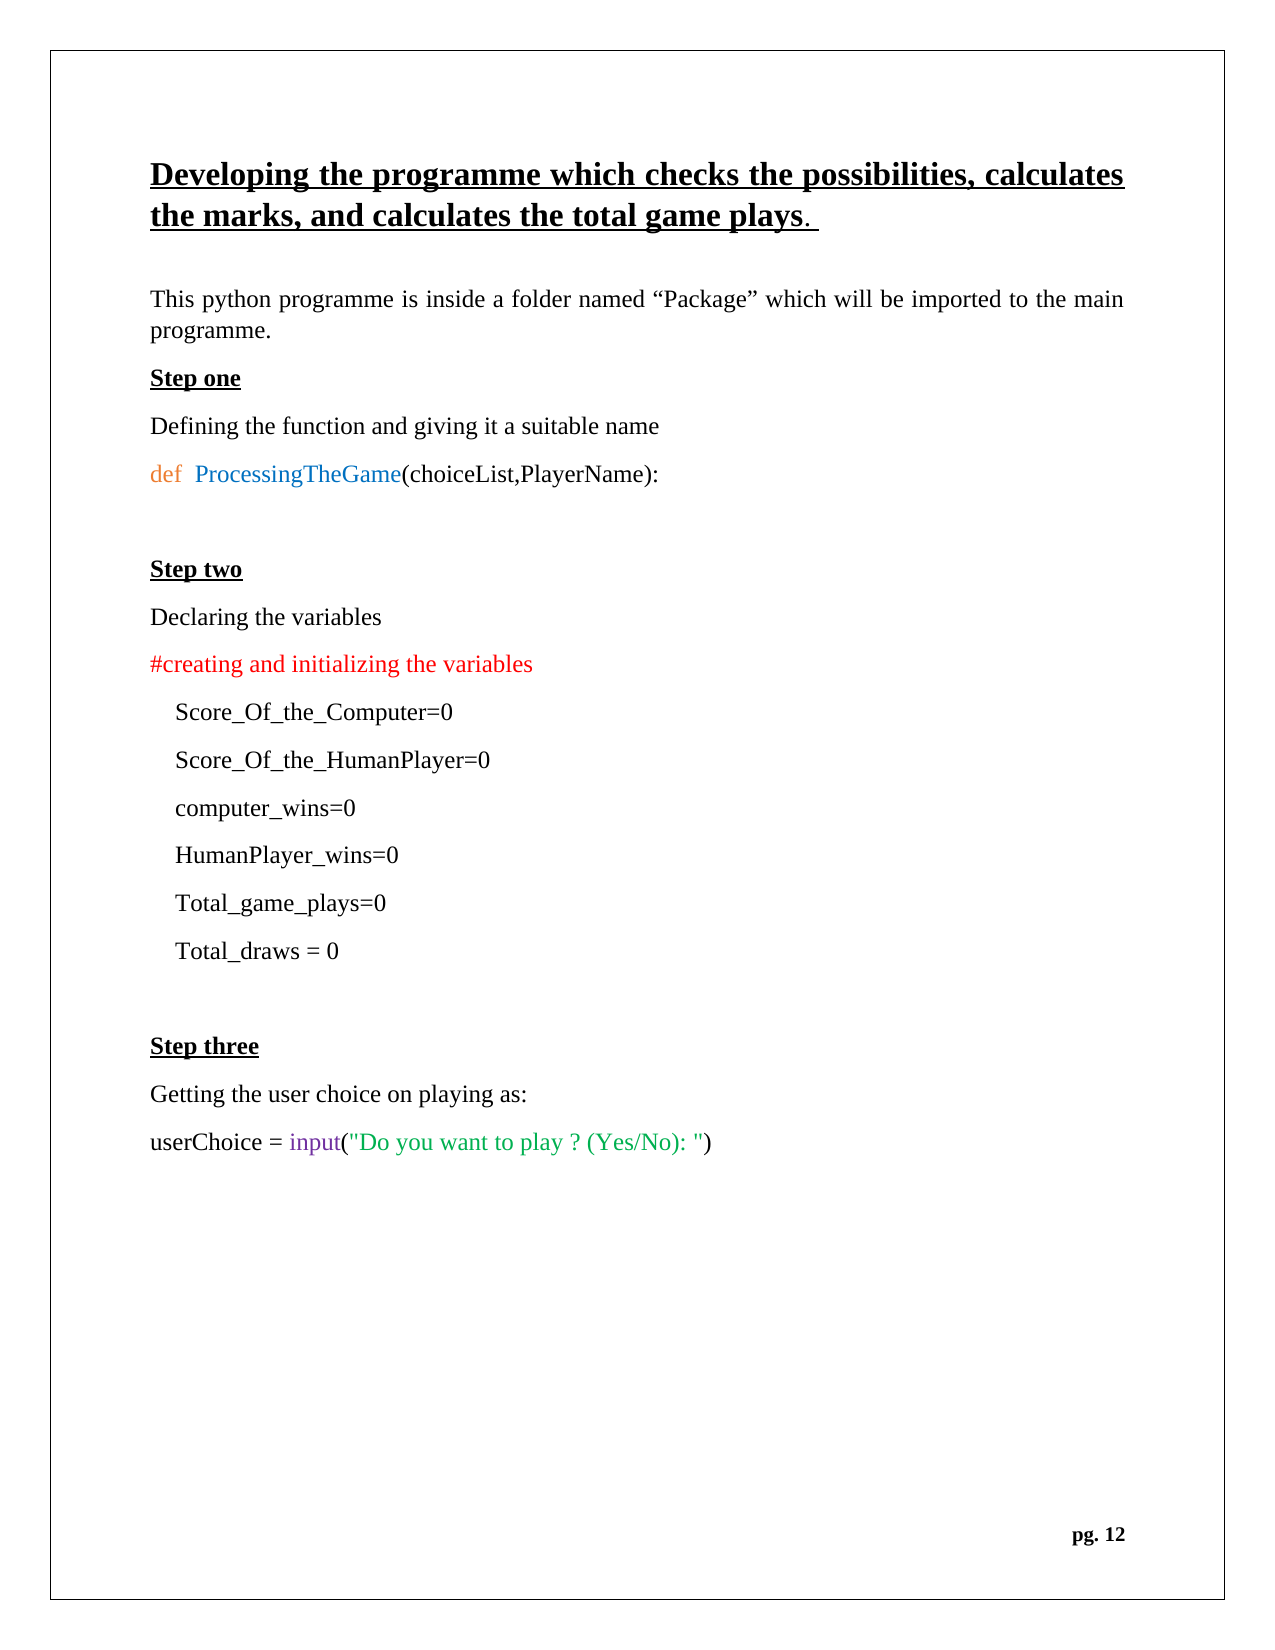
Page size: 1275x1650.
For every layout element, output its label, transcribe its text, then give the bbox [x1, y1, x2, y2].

text Step two [150, 554, 1125, 583]
text HumanPlayer_wins=0 [150, 840, 1125, 869]
text Score_Of_the_HumanPlayer=0 [150, 745, 1125, 774]
text Step three [150, 1031, 1125, 1060]
text def ProcessingTheGame(choiceList,PlayerName): [150, 459, 1125, 487]
text Total_draws = 0 [150, 936, 1125, 964]
text Total_game_plays=0 [150, 888, 1125, 917]
text Step one [150, 363, 1125, 392]
text Getting the user choice on playing as: [150, 1079, 1125, 1108]
text Score_Of_the_Computer=0 [150, 697, 1125, 726]
subtitle Developing the programme which checks the possibilities, calculates the marks, and calculates the total game plays. [150, 189, 1125, 234]
subtitle Developing the programme which checks the possibilities, calculates the marks, and calculates the total game plays. [150, 154, 1125, 187]
text computer_wins=0 [150, 793, 1125, 821]
text This python programme is inside a folder named “Package” which will be imported to the main programme. [150, 284, 1125, 344]
text Defining the function and giving it a suitable name [150, 411, 1125, 440]
text #creating and initializing the variables [150, 649, 1125, 678]
text userChoice = input("Do you want to play ? (Yes/No): ") [150, 1127, 1125, 1155]
text Declaring the variables [150, 602, 1125, 631]
